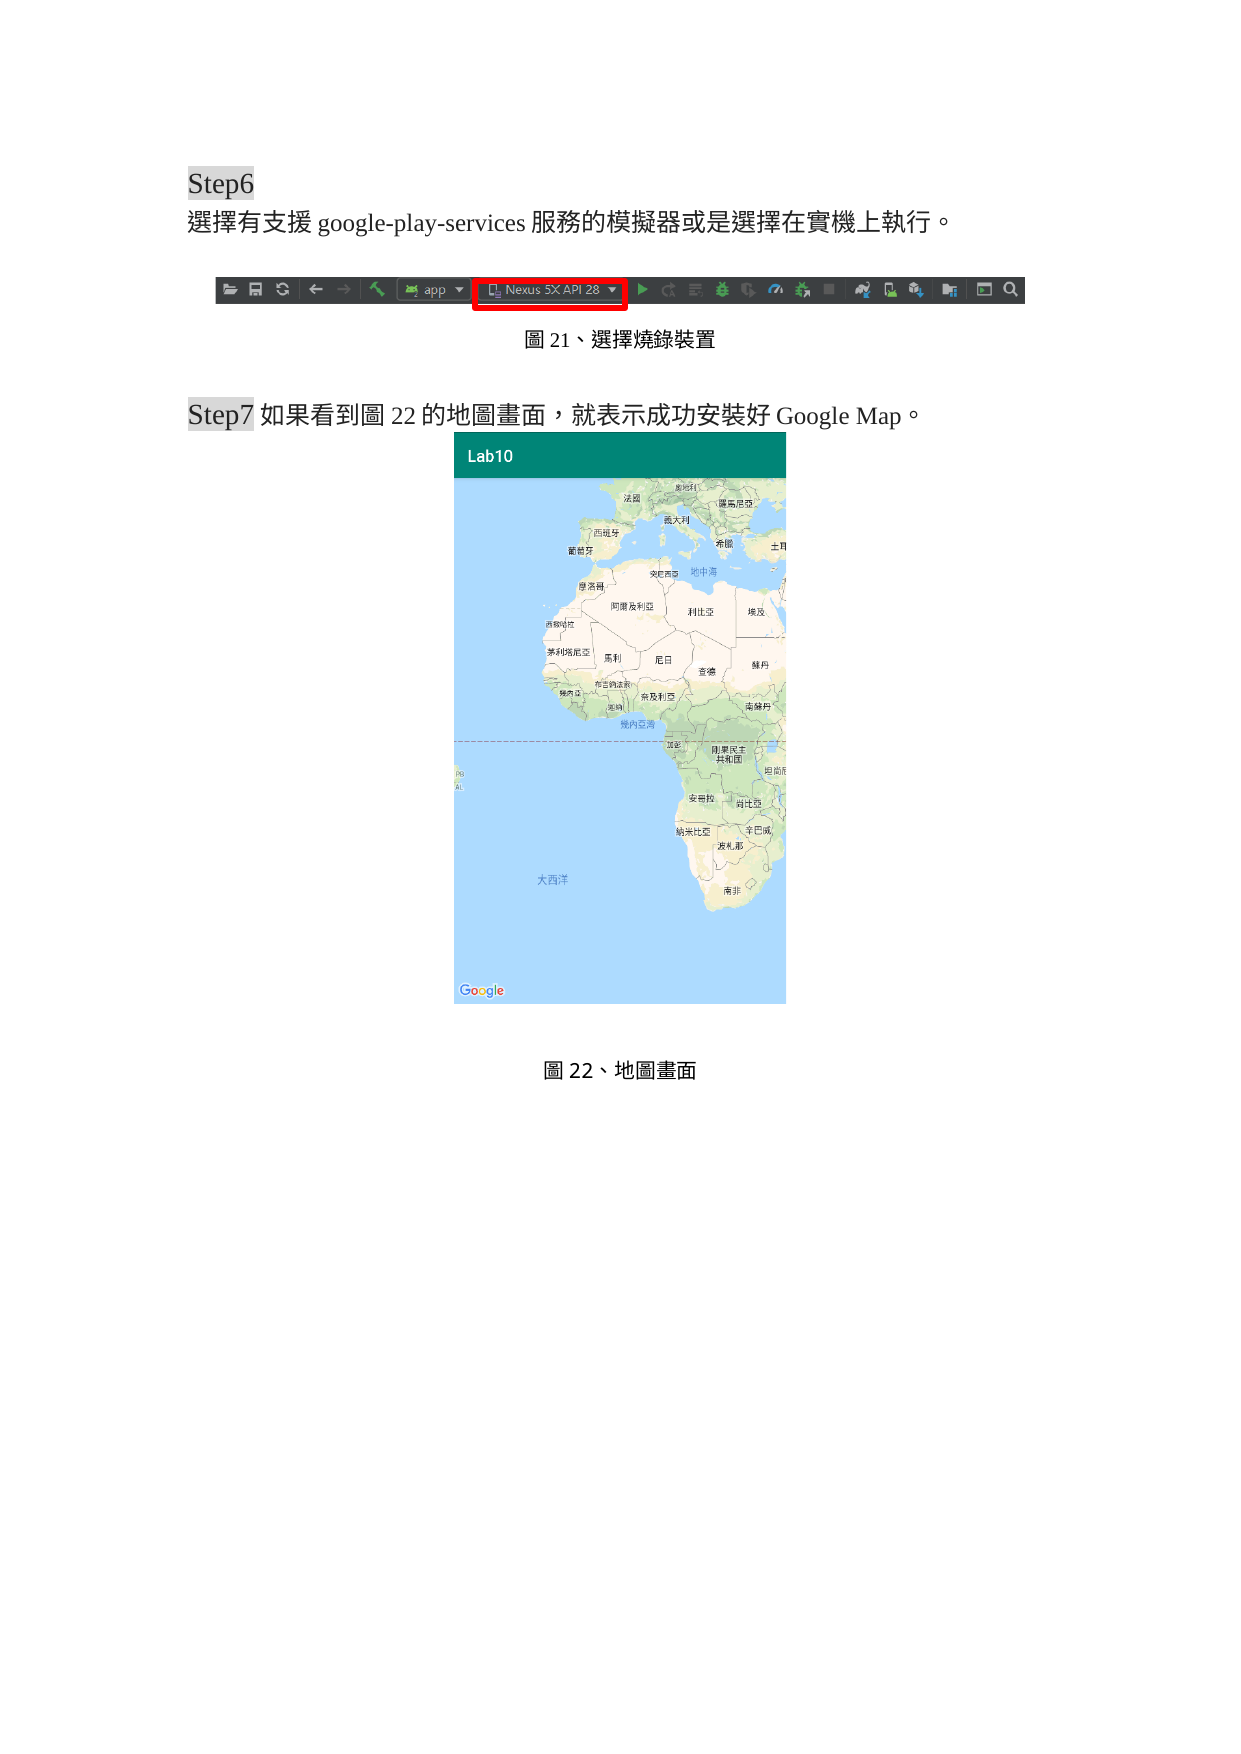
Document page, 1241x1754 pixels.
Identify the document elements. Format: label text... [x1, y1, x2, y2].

text 圖 21、選擇燒錄裝置 [187, 320, 1053, 357]
text 圖 22、地圖畫面 [187, 1051, 1053, 1088]
text Step7 如果看到圖 22的地圖畫面，就表示成功安裝好Google Map。 [187, 395, 1053, 432]
picture [478, 284, 622, 304]
picture [215, 277, 1025, 304]
text Step6 [187, 164, 1053, 202]
picture [454, 432, 787, 1004]
text 選擇有支援google-play-services服務的模擬器或是選擇在實機上執行。 [187, 202, 1053, 239]
